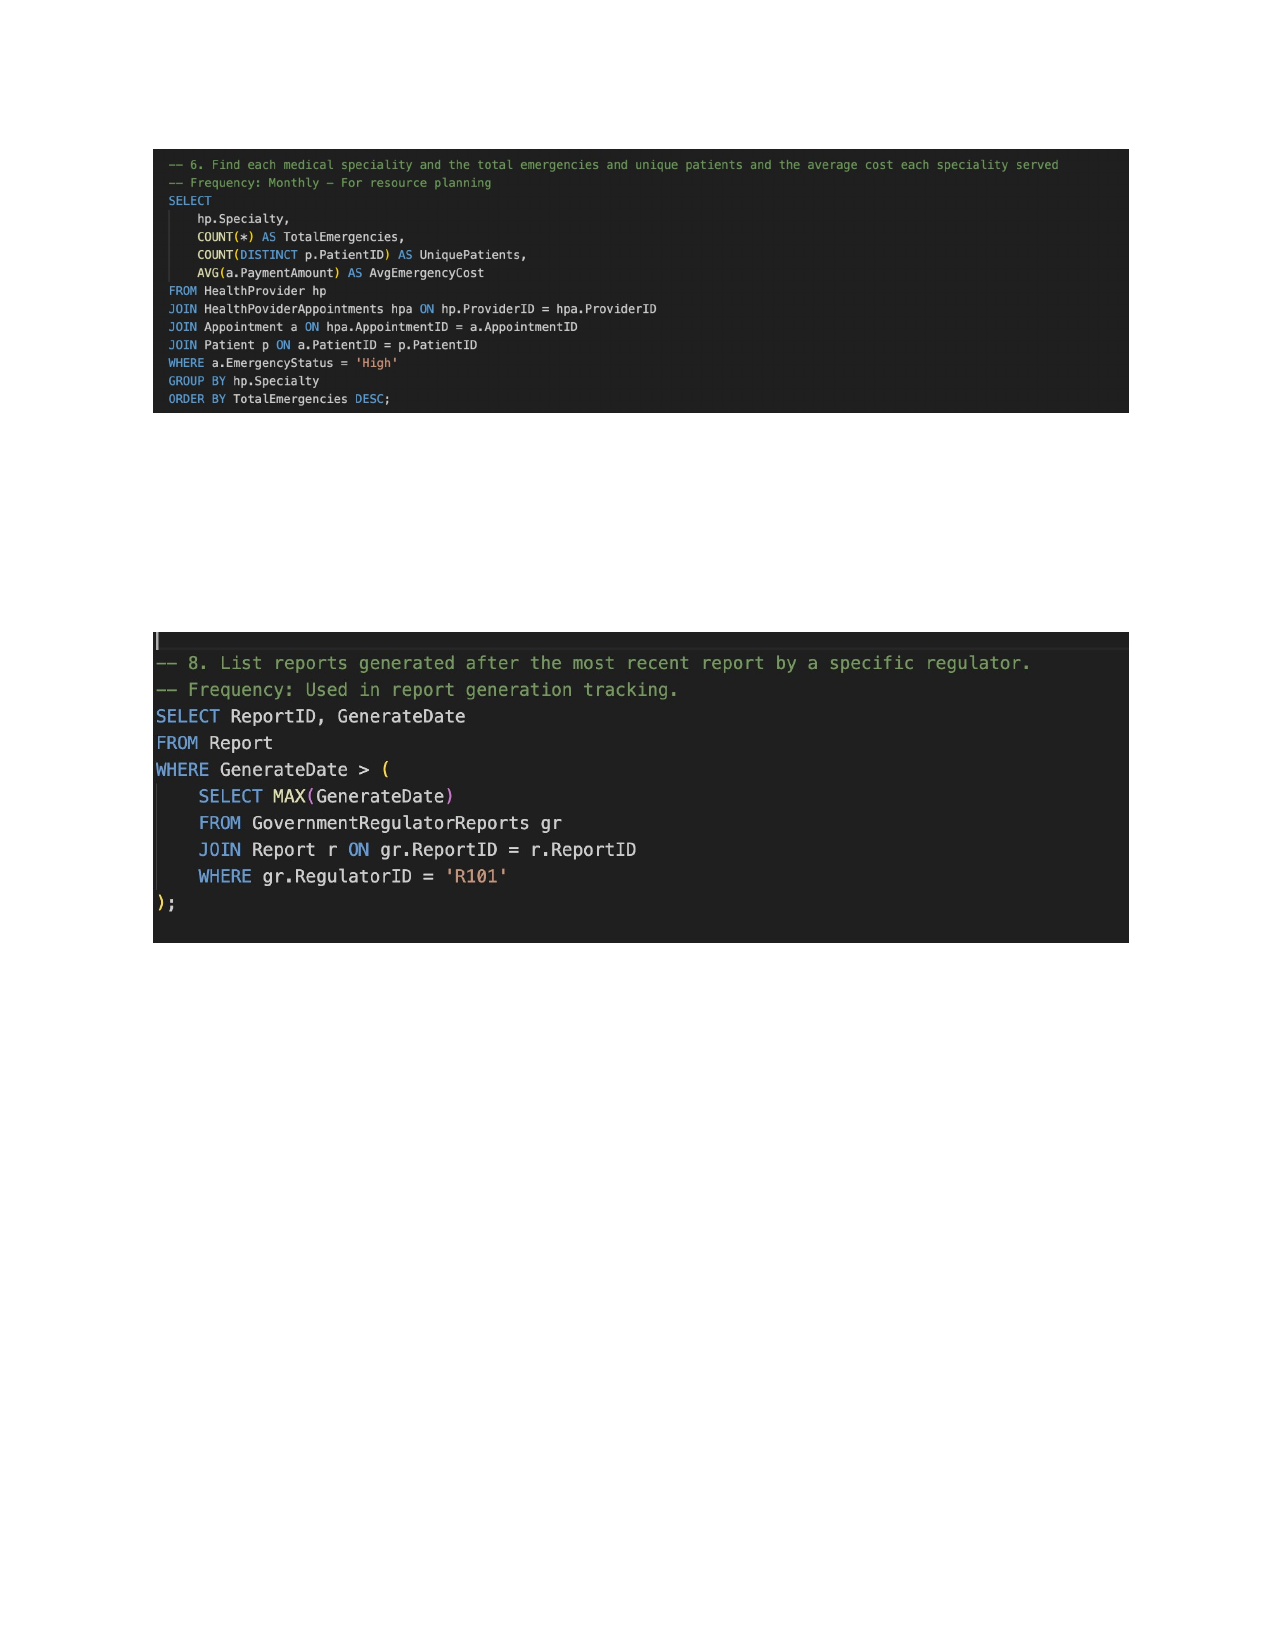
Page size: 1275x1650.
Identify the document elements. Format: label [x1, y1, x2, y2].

picture [153, 632, 1129, 943]
picture [153, 149, 1129, 413]
